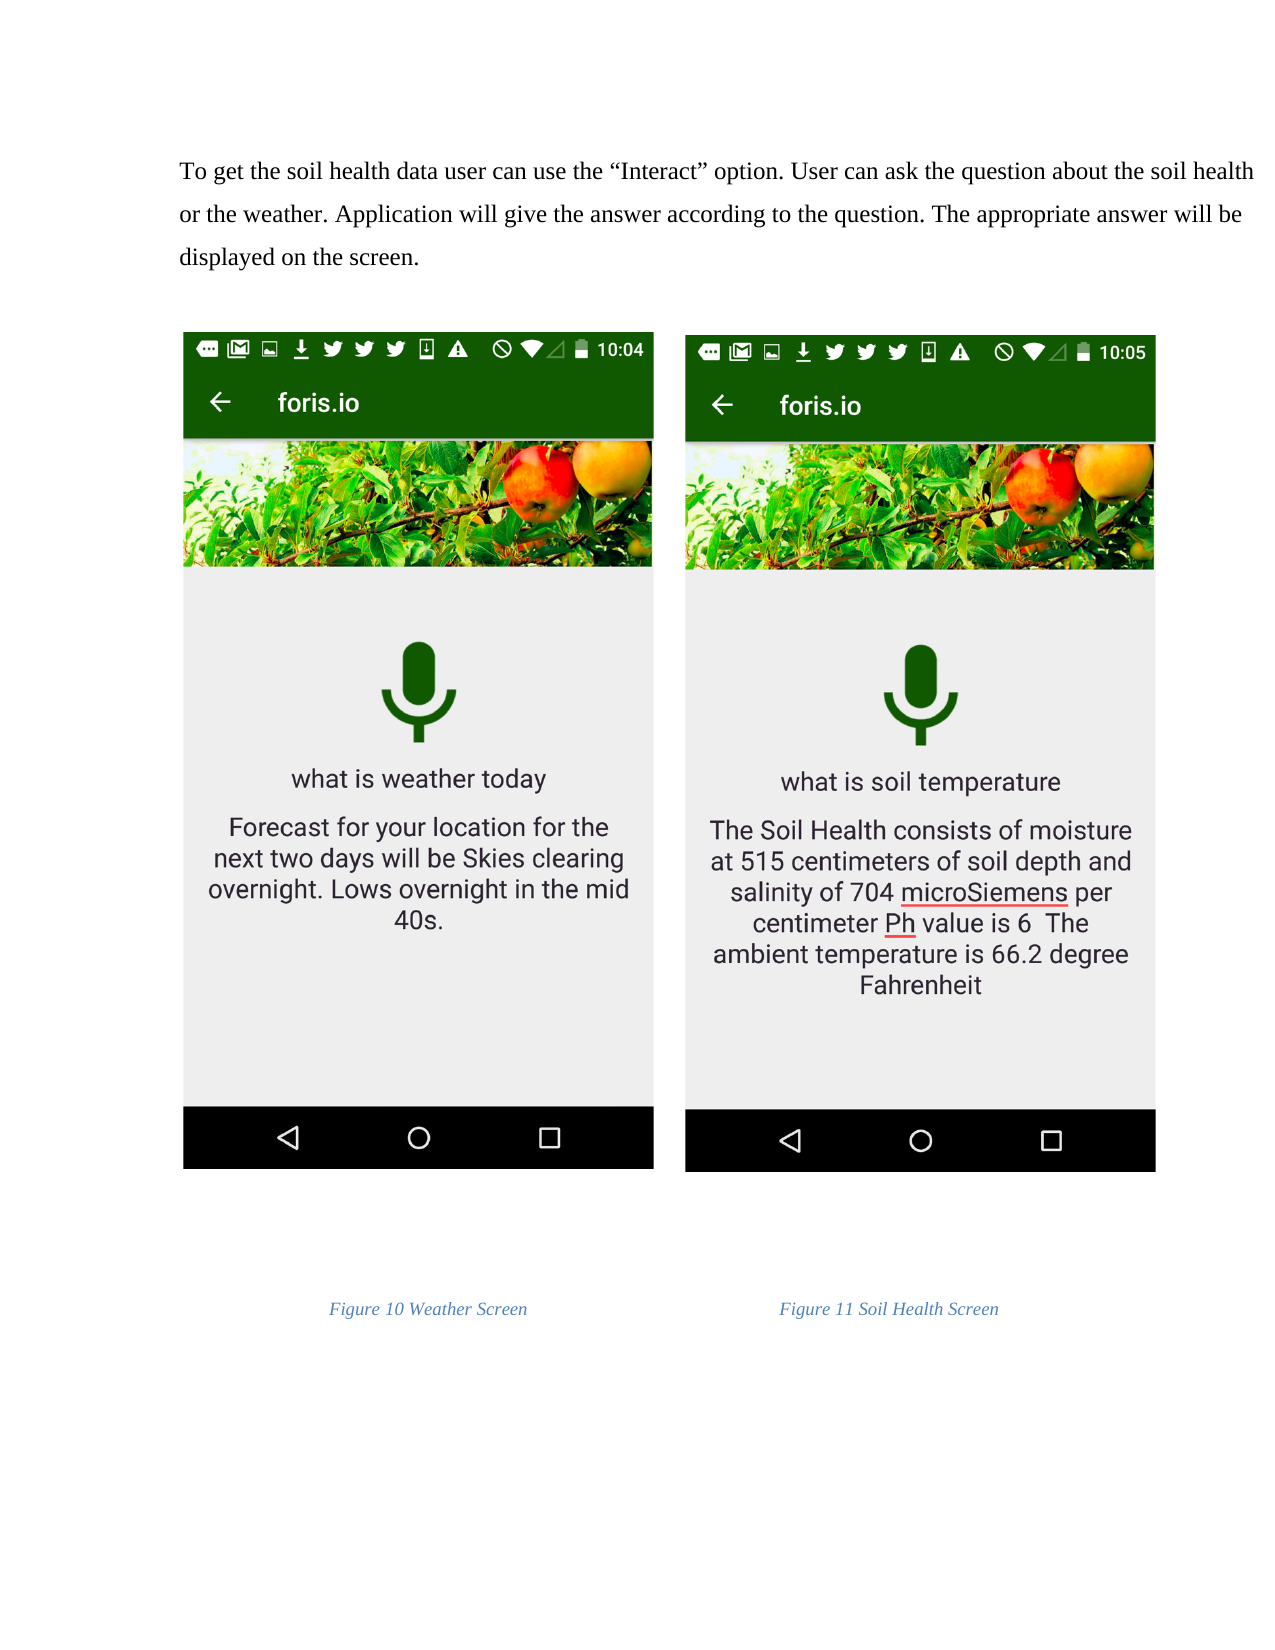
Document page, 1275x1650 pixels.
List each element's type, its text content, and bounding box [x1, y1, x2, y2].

picture [685, 335, 1156, 1172]
text To get the soil health data user can use the “Interact” option. User can ask the question about the soil health or the weather. Application will give the answer according to the question. The appropriate answer will be displayed on the screen. [179, 156, 1260, 271]
text Figure 10 Weather Screen Figure 11 Soil Health Screen [179, 1269, 1275, 1327]
picture [183, 332, 654, 1169]
